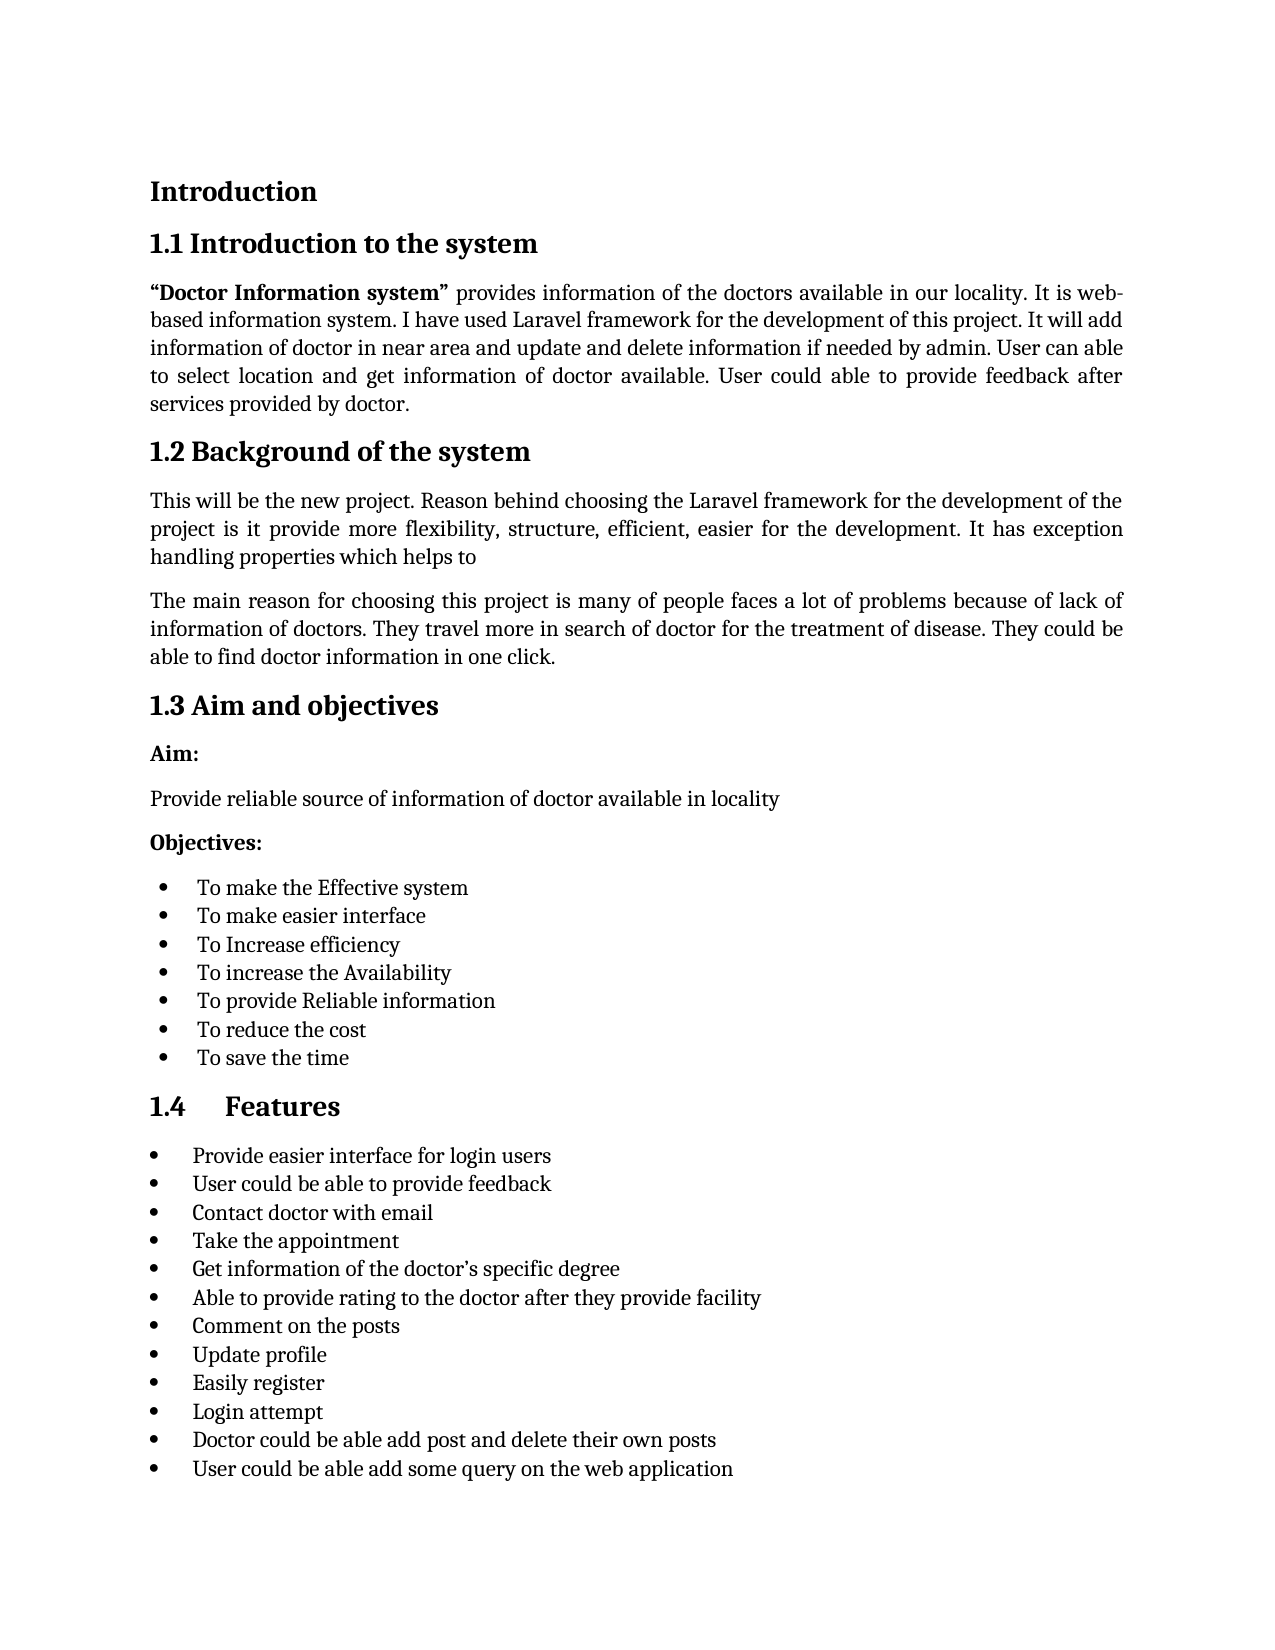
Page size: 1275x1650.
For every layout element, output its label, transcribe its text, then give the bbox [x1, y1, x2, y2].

list Take the appointment [150, 1228, 1125, 1254]
list User could be able to provide feedback [150, 1171, 1125, 1197]
subtitle 1.1 Introduction to the system [150, 227, 1125, 261]
list To Increase efficiency [159, 931, 1125, 958]
text Objectives: [150, 830, 1125, 856]
list User could be able add some query on the web application [150, 1455, 1125, 1482]
list Login attempt [150, 1398, 1125, 1425]
subtitle Features [150, 1090, 1125, 1124]
subtitle 1.2 Background of the system [150, 436, 1125, 469]
list Comment on the posts [150, 1313, 1125, 1339]
text The main reason for choosing this project is many of people faces a lot of problems because of lack of information of doctors. They travel more in search of doctor for the treatment of disease. They could be able to find doctor information in one click. [150, 588, 1125, 670]
list To provide Reliable information [159, 988, 1125, 1015]
list Provide easier interface for login users [150, 1142, 1125, 1169]
list To reduce the cost [159, 1017, 1125, 1043]
list Update profile [150, 1342, 1125, 1368]
list Doctor could be able add post and delete their own posts [150, 1427, 1125, 1453]
text Aim: [150, 741, 1125, 767]
text “Doctor Information system” provides information of the doctors available in our locality. It is web-based information system. I have used Laravel framework for the development of this project. It will add information of doctor in near area and update and delete information if needed by admin. User can able to select location and get information of doctor available. User could able to provide feedback after services provided by doctor. [150, 279, 1125, 417]
subtitle Introduction [150, 175, 1125, 208]
text Provide reliable source of information of doctor available in locality [150, 785, 1125, 812]
list Able to provide rating to the doctor after they provide facility [150, 1285, 1125, 1311]
list To increase the Availability [159, 960, 1125, 986]
list To save the time [159, 1045, 1125, 1072]
text This will be the new project. Reason behind choosing the Laravel framework for the development of the project is it provide more flexibility, structure, efficient, easier for the development. It has exception handling properties which helps to [150, 488, 1125, 570]
list To make the Effective system [159, 874, 1125, 901]
list To make easier interface [159, 903, 1125, 929]
list Easily register [150, 1370, 1125, 1396]
list Get information of the doctor’s specific degree [150, 1256, 1125, 1283]
subtitle 1.3 Aim and objectives [150, 689, 1125, 722]
list Contact doctor with email [150, 1199, 1125, 1226]
